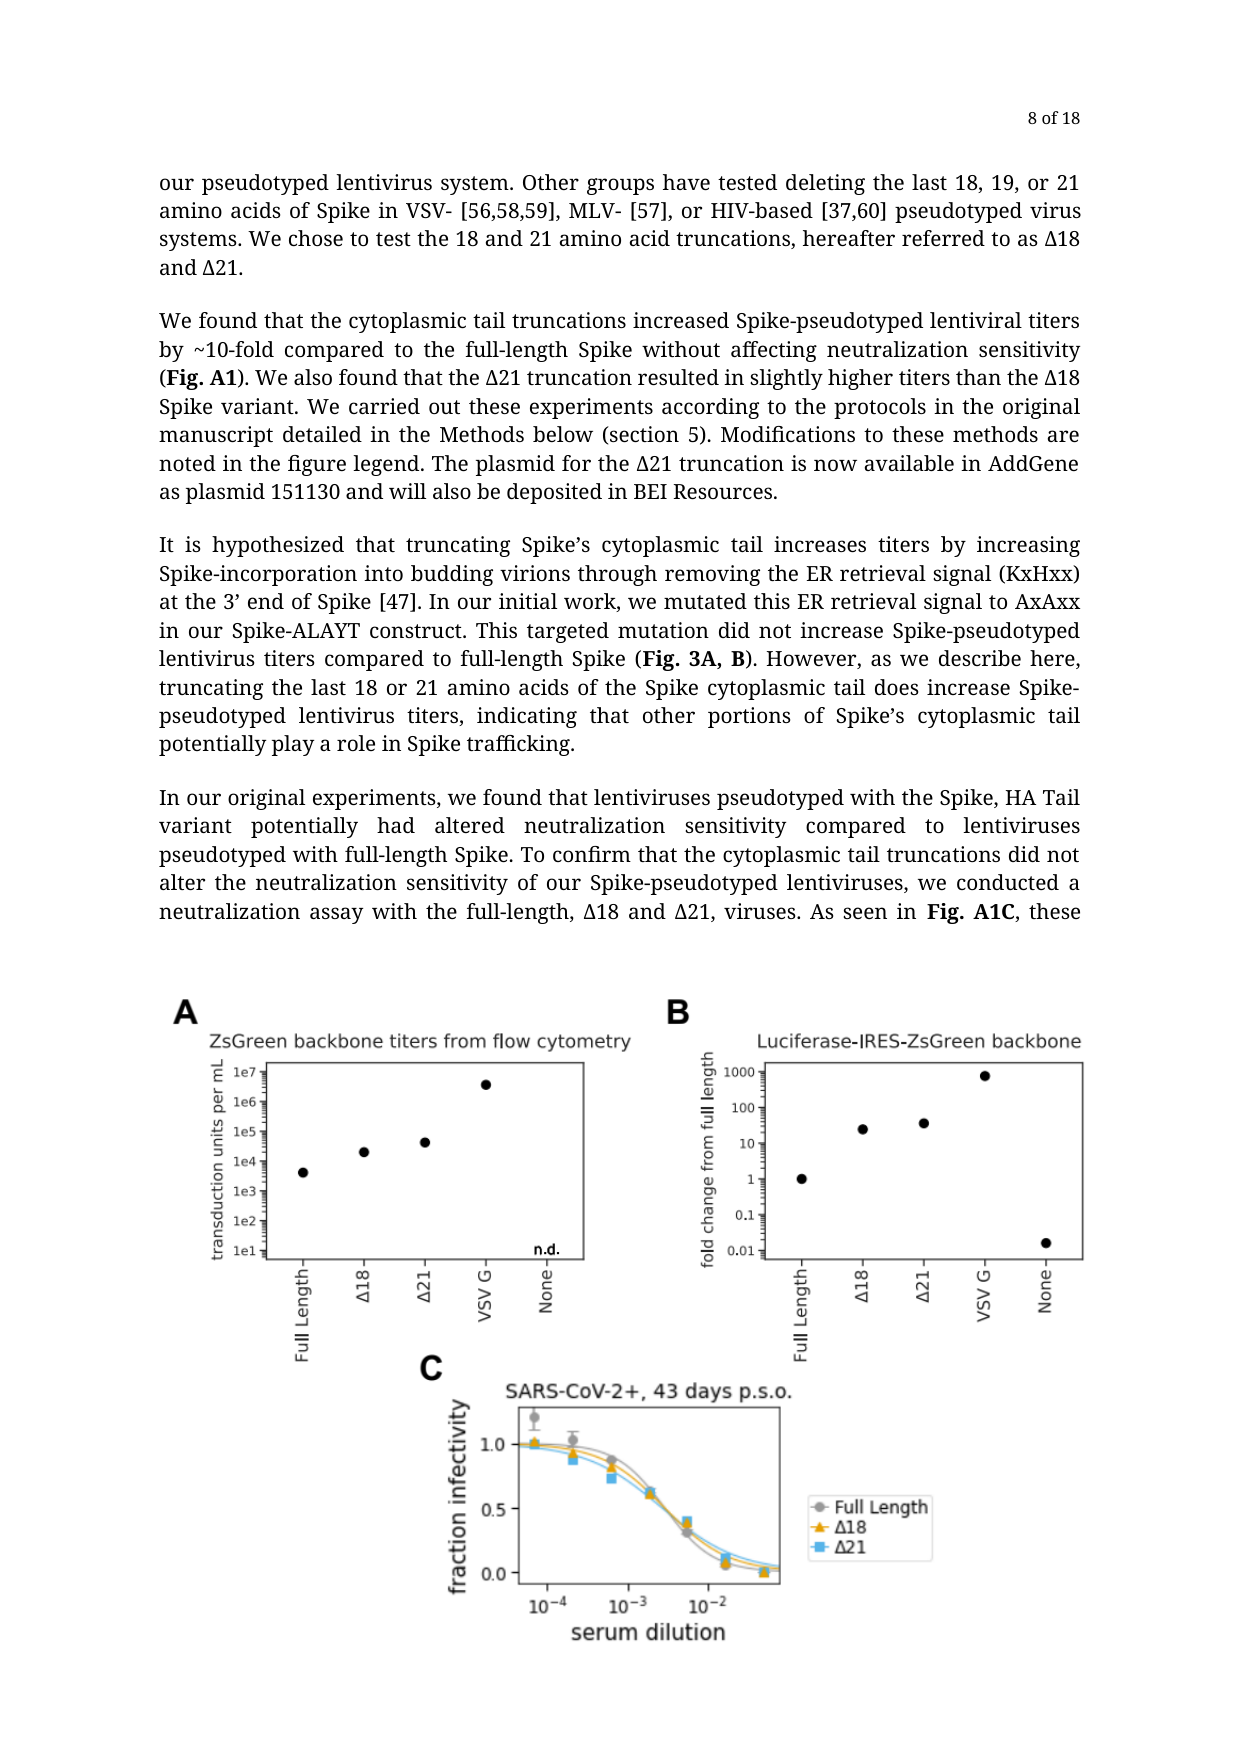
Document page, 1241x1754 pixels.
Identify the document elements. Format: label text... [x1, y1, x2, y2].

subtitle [159, 168, 1081, 281]
subtitle In our original experiments, we found that lentiviruses pseudotyped with the Spike, HA Tail variant potentially had altered neutralization sensitivity compared to lentiviruses pseudotyped with full-length Spike. To confirm that the cytoplasmic tail truncations did not alter the neutralization sensitivity of our Spike-pseudotyped lentiviruses, we conducted a neutralization assay with the full-length, Δ18 and Δ21, viruses. As seen in Fig. A1C, these cytoplasmic tail truncations do not affect the neutralization sensitivity of the resulting Spike-pseudotyped lentiviruses. [159, 783, 1081, 925]
subtitle We found that the cytoplasmic tail truncations increased Spike-pseudotyped lentiviral titers by ~10-fold compared to the full-length Spike without affecting neutralization sensitivity (Fig. A1). We also found that the Δ21 truncation resulted in slightly higher titers than the Δ18 Spike variant. We carried out these experiments according to the protocols in the original manuscript detailed in the Methods below (section 5). Modifications to these methods are noted in the figure legend. The plasmid for the Δ21 truncation is now available in AddGene as plasmid 151130 and will also be deposited in BEI Resources. [159, 306, 1081, 506]
subtitle It is hypothesized that truncating Spike’s cytoplasmic tail increases titers by increasing Spike-incorporation into budding virions through removing the ER retrieval signal (KxHxx) at the 3’ end of Spike [47]. In our initial work, we mutated this ER retrieval signal to AxAxx in our Spike-ALAYT construct. This targeted mutation did not increase Spike-pseudotyped lentivirus titers compared to full-length Spike (Fig. 3A, B). However, as we describe here, truncating the last 18 or 21 amino acids of the Spike cytoplasmic tail does increase Spike-pseudotyped lentivirus titers, indicating that other portions of Spike’s cytoplasmic tail potentially play a role in Spike trafficking. [159, 531, 1081, 758]
